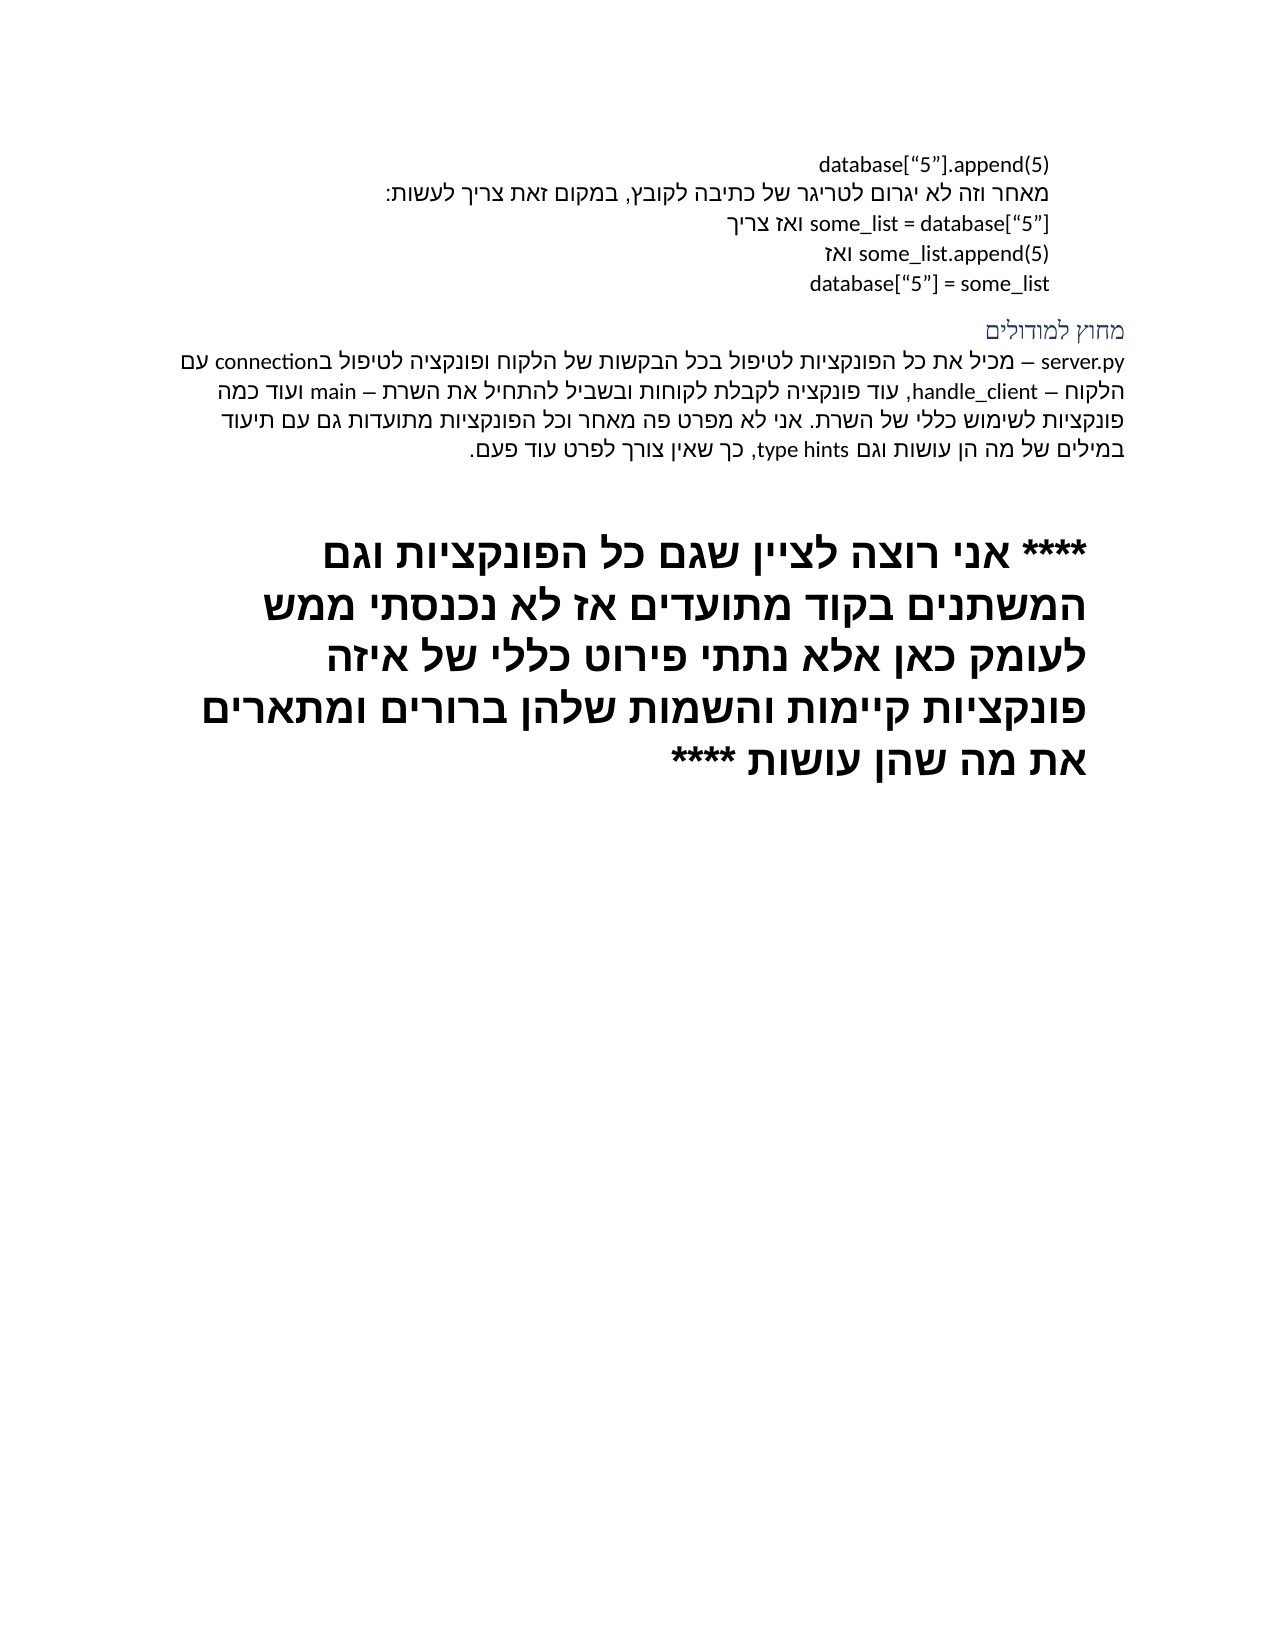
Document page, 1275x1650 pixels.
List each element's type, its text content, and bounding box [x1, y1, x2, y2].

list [150, 150, 1087, 297]
text **** אני רוצה לציין שגם כל הפונקציות וגם המשתנים בקוד מתועדים אז לא נכנסתי ממש לעומק כאן אלא נתתי פירוט כללי של איזה פונקציות קיימות והשמות שלהן ברורים ומתארים את מה שהן עושות **** [150, 529, 1087, 784]
text server.py – מכיל את כל הפונקציות לטיפול בכל הבקשות של הלקוח ופונקציה לטיפול בconnection עם הלקוח – handle_client, עוד פונקציה לקבלת לקוחות ובשביל להתחיל את השרת – main ועוד כמה פונקציות לשימוש כללי של השרת. אני לא מפרט פה מאחר וכל הפונקציות מתועדות גם עם תיעוד במילים של מה הן עושות וגם type hints, כך שאין צורך לפרט עוד פעם. [150, 347, 1125, 464]
subtitle מחוץ למודולים [150, 316, 1125, 345]
